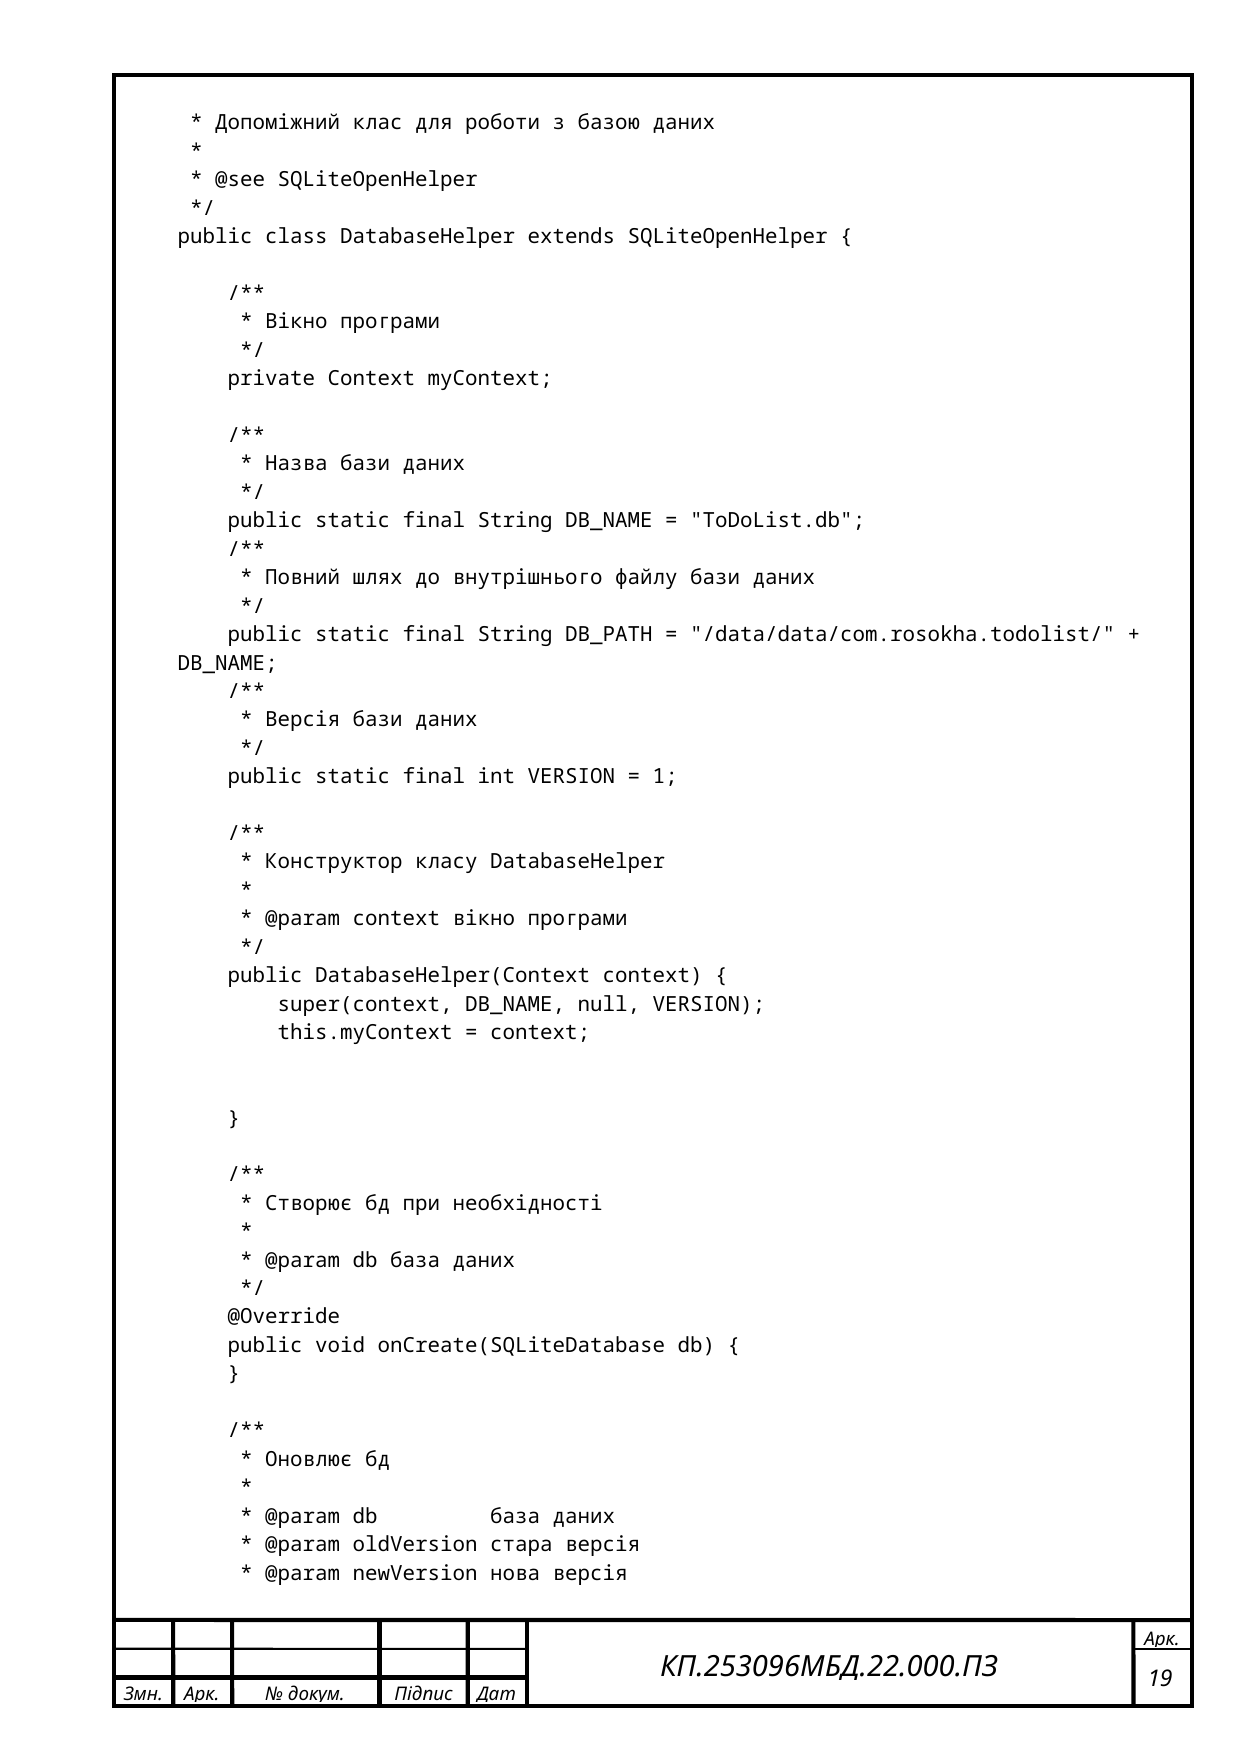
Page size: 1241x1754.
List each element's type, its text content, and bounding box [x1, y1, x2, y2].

text * Повний шлях до внутрішнього файлу бази даних [177, 562, 1152, 591]
text */ [177, 1273, 1152, 1302]
text /** [177, 676, 1152, 704]
text public static final String DB_NAME = "ToDoList.db"; [177, 505, 1152, 534]
text */ [177, 335, 1152, 363]
text } [177, 1358, 1152, 1387]
text */ [177, 193, 1152, 221]
text * @see SQLiteOpenHelper [177, 164, 1152, 193]
text * @param db база даних [177, 1501, 1152, 1529]
text public static final String DB_PATH = "/data/data/com.rosokha.todolist/" + DB_NAME; [177, 619, 1152, 676]
text * Оновлює бд [177, 1444, 1152, 1472]
text public class DatabaseHelper extends SQLiteOpenHelper { [177, 221, 1152, 249]
text /** [177, 1415, 1152, 1444]
text */ [177, 932, 1152, 960]
text * Створює бд при необхідності [177, 1188, 1152, 1216]
text private Context myContext; [177, 363, 1152, 392]
text * @param newVersion нова версія [177, 1558, 1152, 1586]
text * [177, 875, 1152, 903]
text */ [177, 477, 1152, 505]
text public void onCreate(SQLiteDatabase db) { [177, 1330, 1152, 1358]
text */ [177, 591, 1152, 619]
text * [177, 1216, 1152, 1245]
text public static final int VERSION = 1; [177, 761, 1152, 790]
text * Допоміжний клас для роботи з базою даних [177, 107, 1152, 136]
text public DatabaseHelper(Context context) { [177, 960, 1152, 989]
text */ [177, 733, 1152, 761]
text } [177, 1103, 1152, 1131]
text /** [177, 534, 1152, 562]
text /** [177, 420, 1152, 448]
text * [177, 136, 1152, 164]
text * Версія бази даних [177, 704, 1152, 733]
text * @param db база даних [177, 1245, 1152, 1273]
text * [177, 1472, 1152, 1501]
text * Вікно програми [177, 306, 1152, 335]
text * @param oldVersion стара версія [177, 1529, 1152, 1558]
text @Override [177, 1302, 1152, 1330]
text * @param context вікно програми [177, 903, 1152, 932]
text /** [177, 1159, 1152, 1188]
text * Конструктор класу DatabaseHelper [177, 847, 1152, 875]
text this.myContext = context; [177, 1017, 1152, 1046]
text super(context, DB_NAME, null, VERSION); [177, 989, 1152, 1017]
text * Назва бази даних [177, 448, 1152, 477]
text /** [177, 818, 1152, 847]
text /** [177, 278, 1152, 306]
